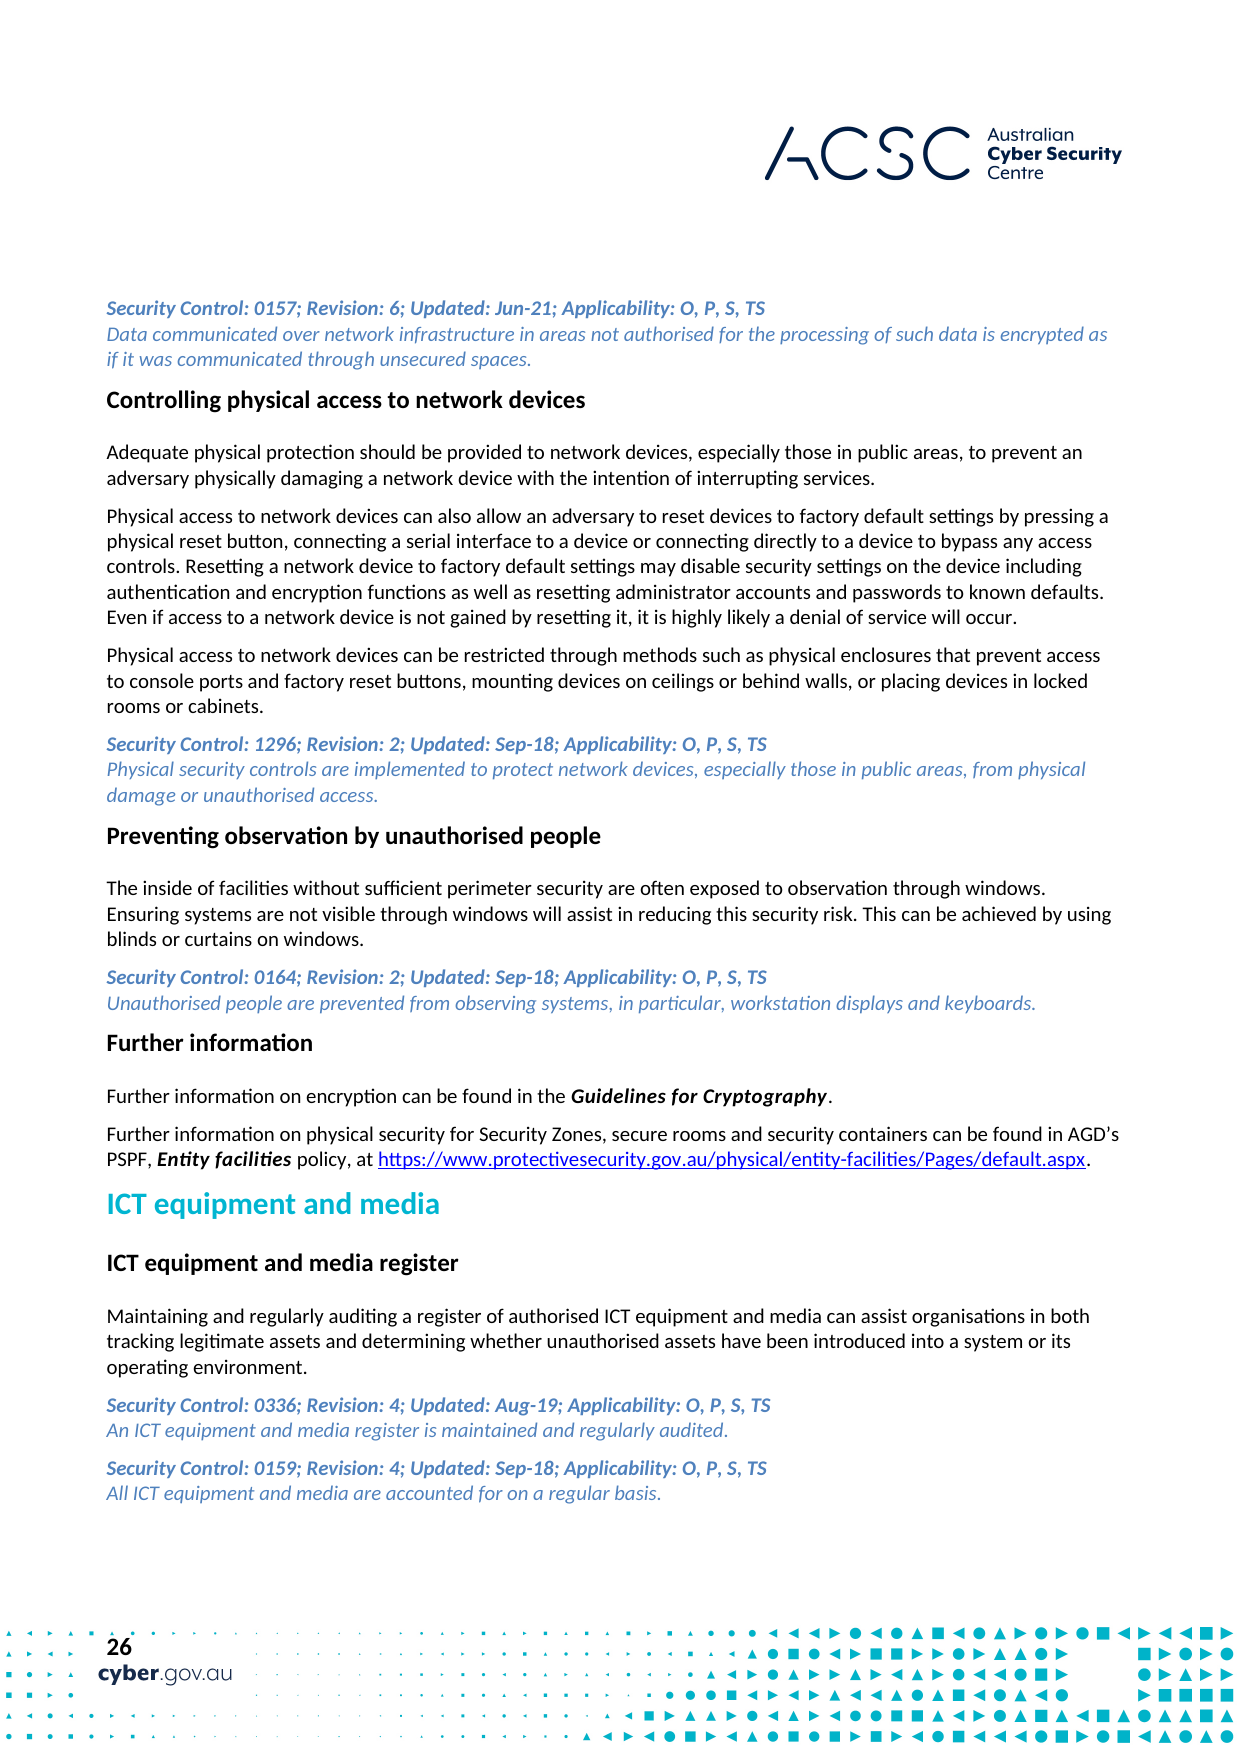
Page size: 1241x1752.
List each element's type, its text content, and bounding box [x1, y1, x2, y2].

subtitle Security Control: 0336; Revision: 4; Updated: Aug-19; Applicability: O, P, S, TS [106, 1392, 1122, 1417]
subtitle Security Control: 1296; Revision: 2; Updated: Sep-18; Applicability: O, P, S, TS [106, 731, 1122, 757]
subtitle ICT equipment and media register [106, 1247, 1122, 1278]
subtitle ICT equipment and media [106, 1184, 1122, 1222]
subtitle Security Control: 0164; Revision: 2; Updated: Sep-18; Applicability: O, P, S, TS [106, 964, 1122, 990]
text Physical access to network devices can be restricted through methods such as physical enclosures that prevent access to console ports and factory reset buttons, mounting devices on ceilings or behind walls, or placing devices in locked rooms or cabinets. [106, 642, 1122, 719]
picture [0, 0, 1240, 317]
picture [0, 1624, 1237, 1747]
text Physical security controls are implemented to protect network devices, especially those in public areas, from physical damage or unauthorised access. [106, 757, 1122, 807]
subtitle Further information [106, 1028, 1122, 1058]
text All ICT equipment and media are accounted for on a regular basis. [106, 1481, 1122, 1506]
subtitle Security Control: 0159; Revision: 4; Updated: Sep-18; Applicability: O, P, S, TS [106, 1455, 1122, 1481]
text Further information on encryption can be found in the Guidelines for Cryptography. [106, 1083, 1122, 1108]
text Maintaining and regularly auditing a register of authorised ICT equipment and media can assist organisations in both tracking legitimate assets and determining whether unauthorised assets have been introduced into a system or its operating environment. [106, 1303, 1122, 1379]
subtitle Preventing observation by unauthorised people [106, 820, 1122, 851]
text Data communicated over network infrastructure in areas not authorised for the processing of such data is encrypted as if it was communicated through unsecured spaces. [106, 321, 1122, 372]
text The inside of facilities without sufficient perimeter security are often exposed to observation through windows. Ensuring systems are not visible through windows will assist in reducing this security risk. This can be achieved by using blinds or curtains on windows. [106, 876, 1122, 952]
text An ICT equipment and media register is maintained and regularly audited. [106, 1417, 1122, 1443]
subtitle Security Control: 0157; Revision: 6; Updated: Jun-21; Applicability: O, P, S, TS [106, 295, 1122, 321]
text Unauthorised people are prevented from observing systems, in particular, workstation displays and keyboards. [106, 990, 1122, 1015]
text Further information on physical security for Security Zones, secure rooms and security containers can be found in AGD’s PSPF, Entity facilities policy, at https://www.protectivesecurity.gov.au/physical/entity-facilities/Pages/default.aspx. [106, 1121, 1122, 1172]
text Physical access to network devices can also allow an adversary to reset devices to factory default settings by pressing a physical reset button, connecting a serial interface to a device or connecting directly to a device to bypass any access controls. Resetting a network device to factory default settings may disable security settings on the device including authentication and encryption functions as well as resetting administrator accounts and passwords to known defaults. Even if access to a network device is not gained by resetting it, it is highly likely a denial of service will occur. [106, 503, 1122, 630]
subtitle Controlling physical access to network devices [106, 384, 1122, 414]
text Adequate physical protection should be provided to network devices, especially those in public areas, to prevent an adversary physically damaging a network device with the intention of interrupting services. [106, 439, 1122, 490]
